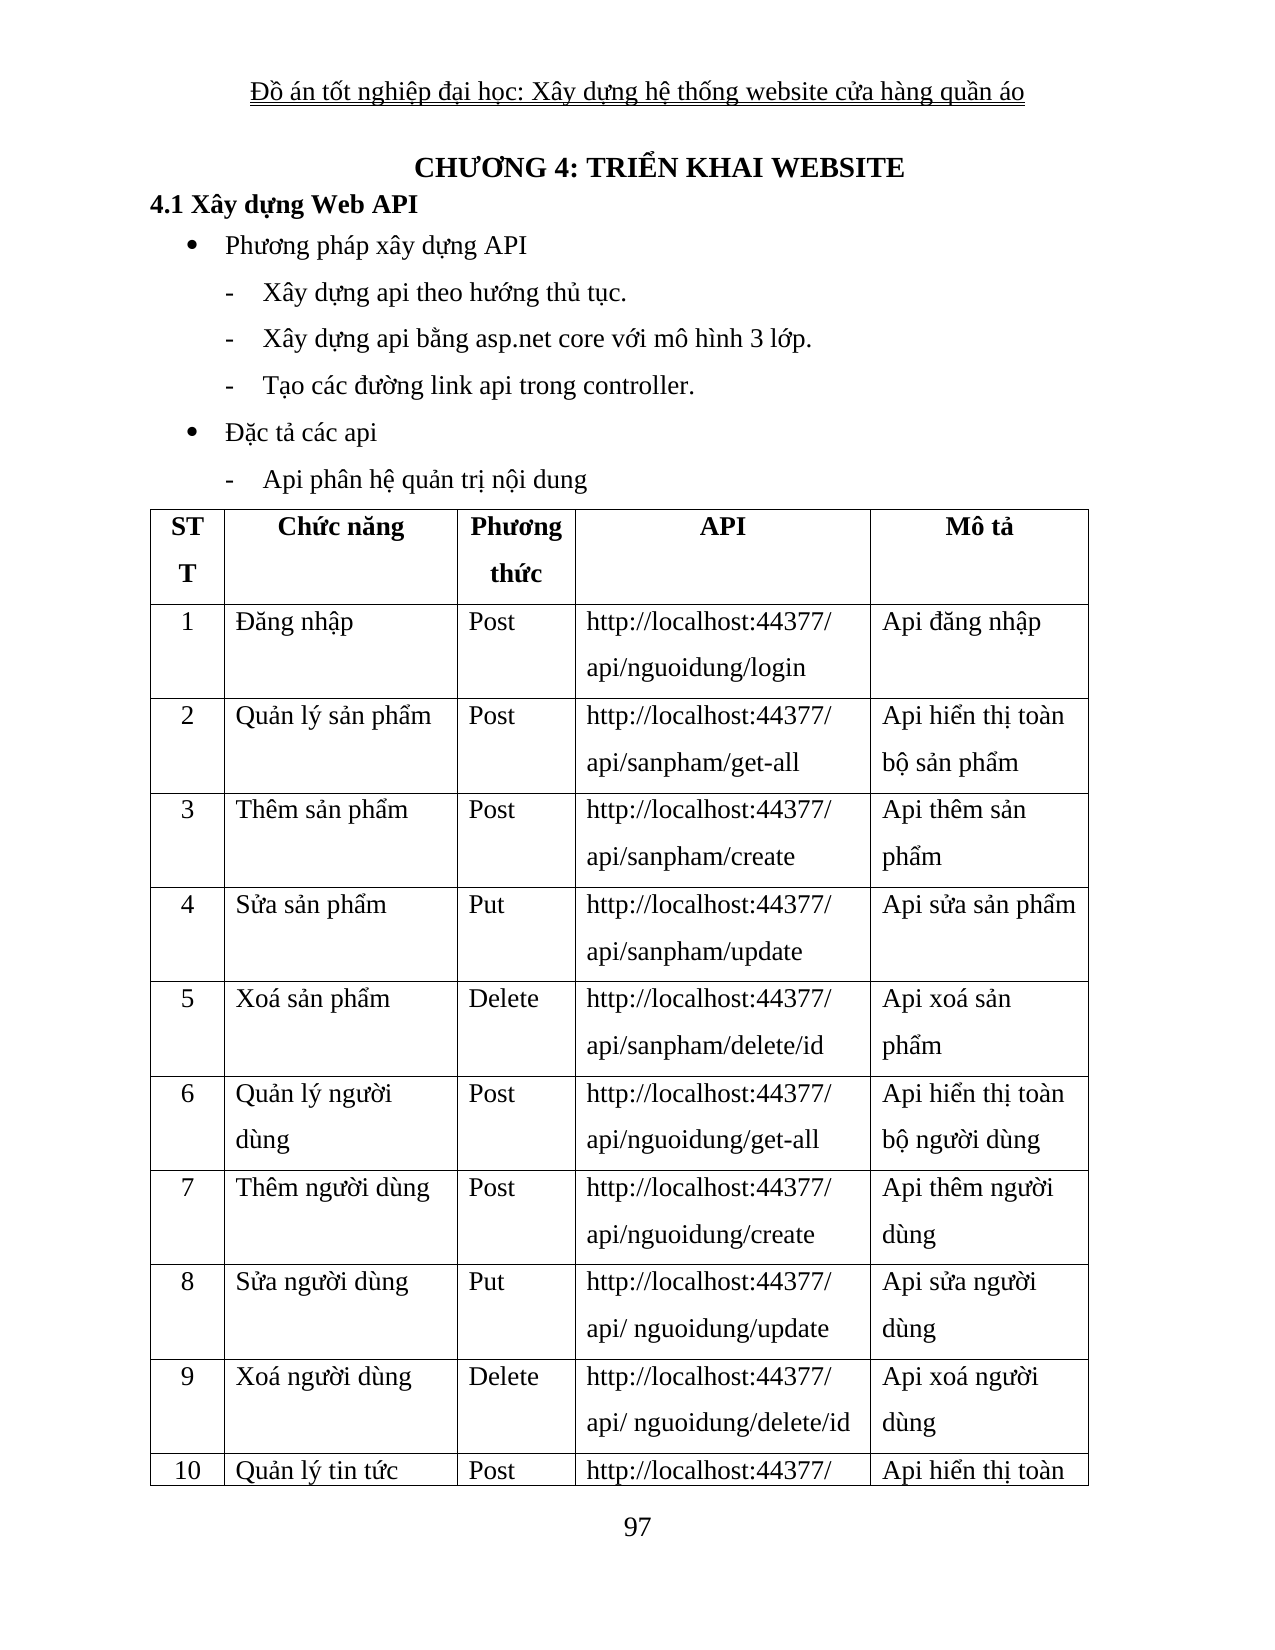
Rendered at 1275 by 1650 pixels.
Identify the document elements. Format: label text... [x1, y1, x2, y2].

table_cell Post [458, 794, 575, 887]
table_cell http://localhost:44377/api/ nguoidung/delete/id [576, 1360, 870, 1453]
table_cell Api đăng nhập [871, 605, 1088, 698]
table_cell Post [458, 1171, 575, 1264]
table_cell Post [458, 605, 575, 698]
table_cell 1 [151, 605, 224, 698]
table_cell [871, 1454, 1088, 1485]
table_cell Api thêm sản phẩm [871, 794, 1088, 887]
table_cell http://localhost:44377/api/sanpham/delete/id [576, 982, 870, 1076]
table_cell 2 [151, 699, 224, 792]
list Phương pháp xây dựng API [187, 229, 1125, 260]
table_cell http://localhost:44377/api/ nguoidung/update [576, 1265, 870, 1359]
table_cell http://localhost:44377/api/sanpham/update [576, 888, 870, 981]
table_cell Quản lý tin tức [225, 1454, 457, 1485]
table_header Mô tả [871, 510, 1088, 604]
table_cell 6 [151, 1077, 224, 1170]
table_cell Api xoá người dùng [871, 1360, 1088, 1453]
table_cell Api hiển thị toàn bộ sản phẩm [871, 699, 1088, 792]
table_cell Sửa người dùng [225, 1265, 457, 1359]
table_cell Quản lý sản phẩm [225, 699, 457, 792]
table_cell Post [458, 699, 575, 792]
table_cell http://localhost:44377/api/sanpham/create [576, 794, 870, 887]
table_cell Api thêm người dùng [871, 1171, 1088, 1264]
list Tạo các đường link api trong controller. [225, 369, 1125, 400]
table_cell 7 [151, 1171, 224, 1264]
table_header Chức năng [225, 510, 457, 604]
table_cell http://localhost:44377/api/nguoidung/get-all [576, 1077, 870, 1170]
table_cell 5 [151, 982, 224, 1076]
subtitle CHƯƠNG 4: TRIỂN KHAI WEBSITE [194, 150, 1125, 183]
table_cell Api hiển thị toàn bộ người dùng [871, 1077, 1088, 1170]
table_header STT [151, 510, 224, 604]
table_cell Quản lý người dùng [225, 1077, 457, 1170]
table_cell http://localhost:44377/api/nguoidung/login [576, 605, 870, 698]
table_cell 4 [151, 888, 224, 981]
table_cell Delete [458, 982, 575, 1076]
table_cell 8 [151, 1265, 224, 1359]
table_header Phương thức [458, 510, 575, 604]
table_cell Đăng nhập [225, 605, 457, 698]
table_cell Api xoá sản phẩm [871, 982, 1088, 1076]
table_cell Post [458, 1454, 575, 1485]
table_cell 9 [151, 1360, 224, 1453]
table_cell http://localhost:44377/api/sanpham/get-all [576, 699, 870, 792]
table_cell Thêm người dùng [225, 1171, 457, 1264]
table_header API [576, 510, 870, 604]
list Đặc tả các api [187, 416, 1125, 447]
table_cell 3 [151, 794, 224, 887]
table_cell Xoá sản phẩm [225, 982, 457, 1076]
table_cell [576, 1454, 870, 1485]
list Xây dựng api bằng asp.net core với mô hình 3 lớp. [225, 322, 1125, 354]
table_cell Delete [458, 1360, 575, 1453]
text 4.1 Xây dựng Web API [150, 188, 1125, 220]
table_cell Put [458, 888, 575, 981]
table_cell Put [458, 1265, 575, 1359]
table_cell 10 [151, 1454, 224, 1485]
table_cell Api sửa người dùng [871, 1265, 1088, 1359]
table_cell Post [458, 1077, 575, 1170]
table_cell Sửa sản phẩm [225, 888, 457, 981]
table_cell Thêm sản phẩm [225, 794, 457, 887]
table_cell http://localhost:44377/api/nguoidung/create [576, 1171, 870, 1264]
list Api phân hệ quản trị nội dung [225, 463, 1125, 494]
table_cell Xoá người dùng [225, 1360, 457, 1453]
table_cell Api sửa sản phẩm [871, 888, 1088, 981]
list Xây dựng api theo hướng thủ tục. [225, 276, 1125, 307]
